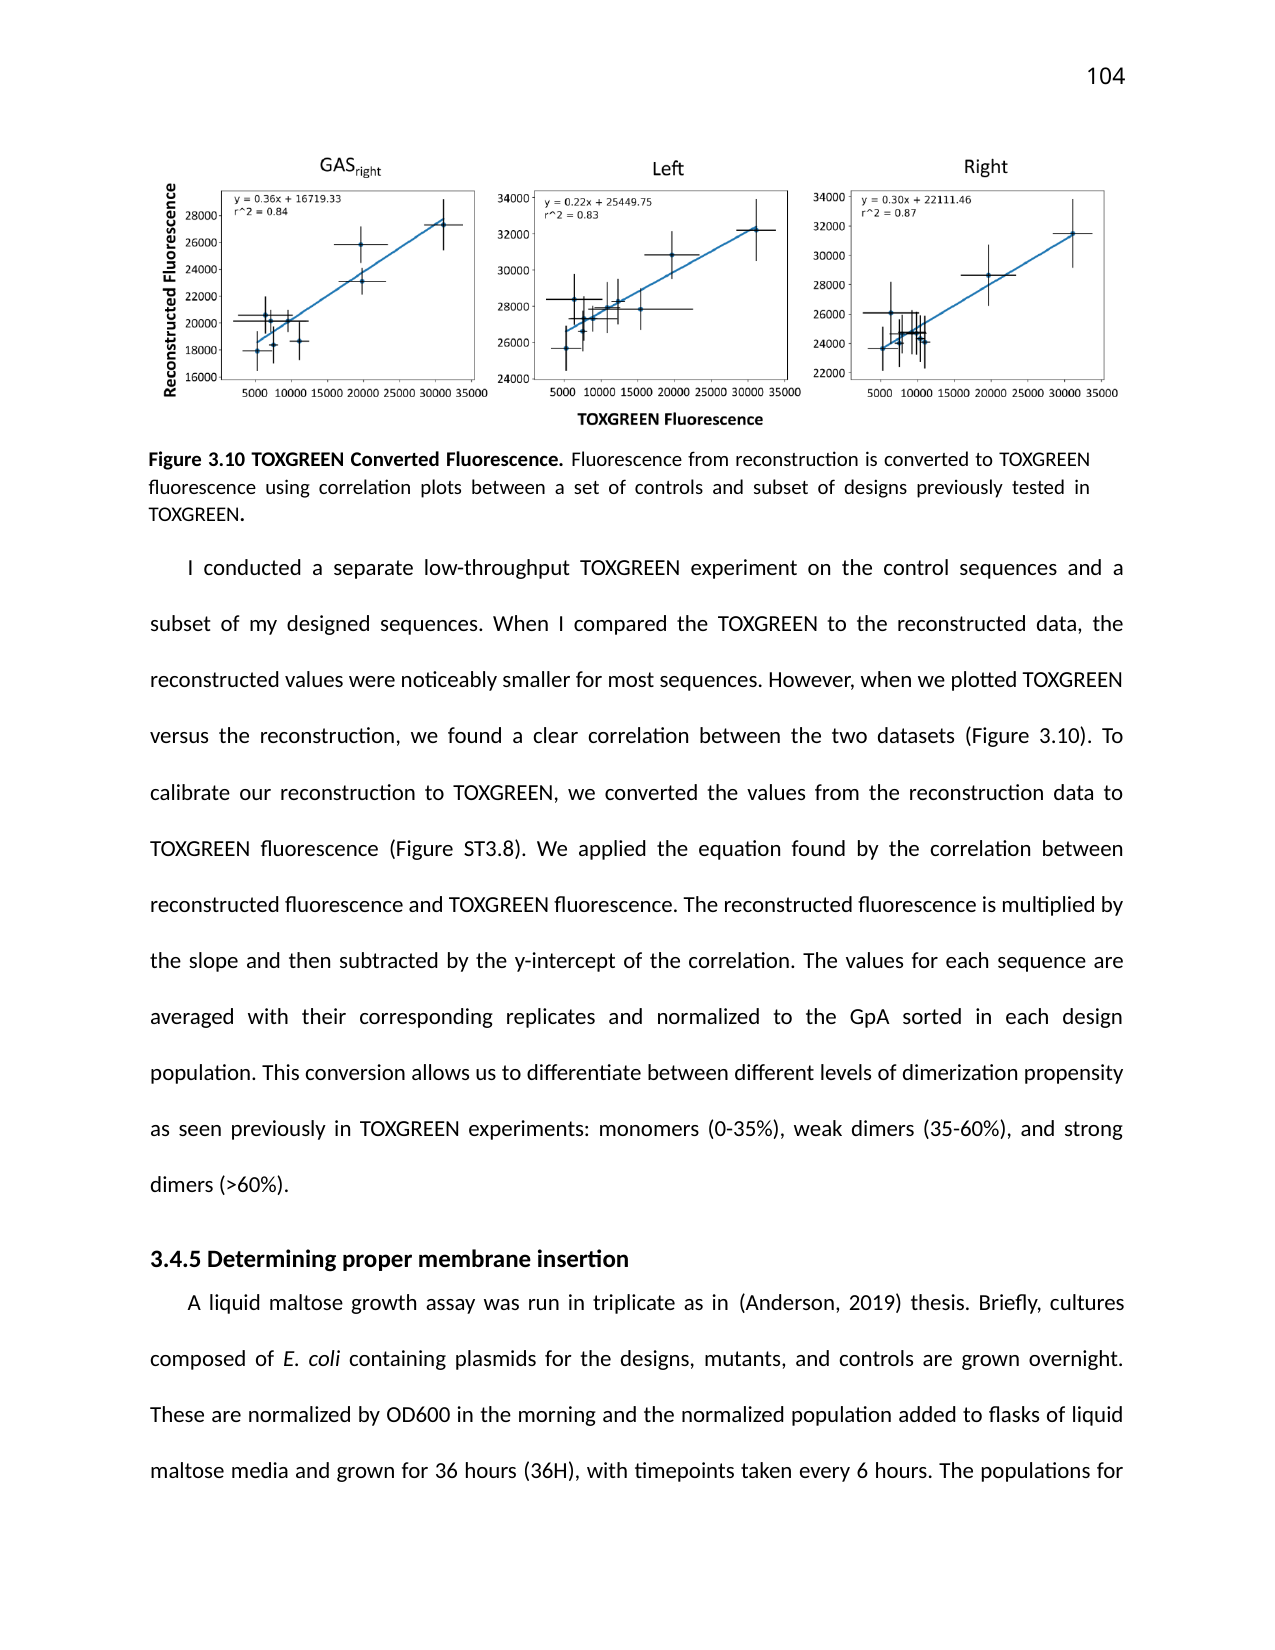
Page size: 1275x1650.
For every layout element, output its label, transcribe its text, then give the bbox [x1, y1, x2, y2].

picture [150, 150, 1125, 440]
text 3.4.5 Determining proper membrane insertion [150, 1243, 1125, 1273]
text I conducted a separate low-throughput TOXGREEN experiment on the control sequences and a subset of my designed sequences. When I compared the TOXGREEN to the reconstructed data, the reconstructed values were noticeably smaller for most sequences. However, when we plotted TOXGREEN versus the reconstruction, we found a clear correlation between the two datasets (Figure 3.10). To calibrate our reconstruction to TOXGREEN, we converted the values from the reconstruction data to TOXGREEN fluorescence (Figure ST3.8). We applied the equation found by the correlation between reconstructed fluorescence and TOXGREEN fluorescence. The reconstructed fluorescence is multiplied by the slope and then subtracted by the y-intercept of the correlation. The values for each sequence are averaged with their corresponding replicates and normalized to the GpA sorted in each design population. This conversion allows us to differentiate between different levels of dimerization propensity as seen previously in TOXGREEN experiments: monomers (0-35%), weak dimers (35-60%), and strong dimers (>60%). [150, 440, 1125, 1198]
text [150, 1288, 1125, 1484]
